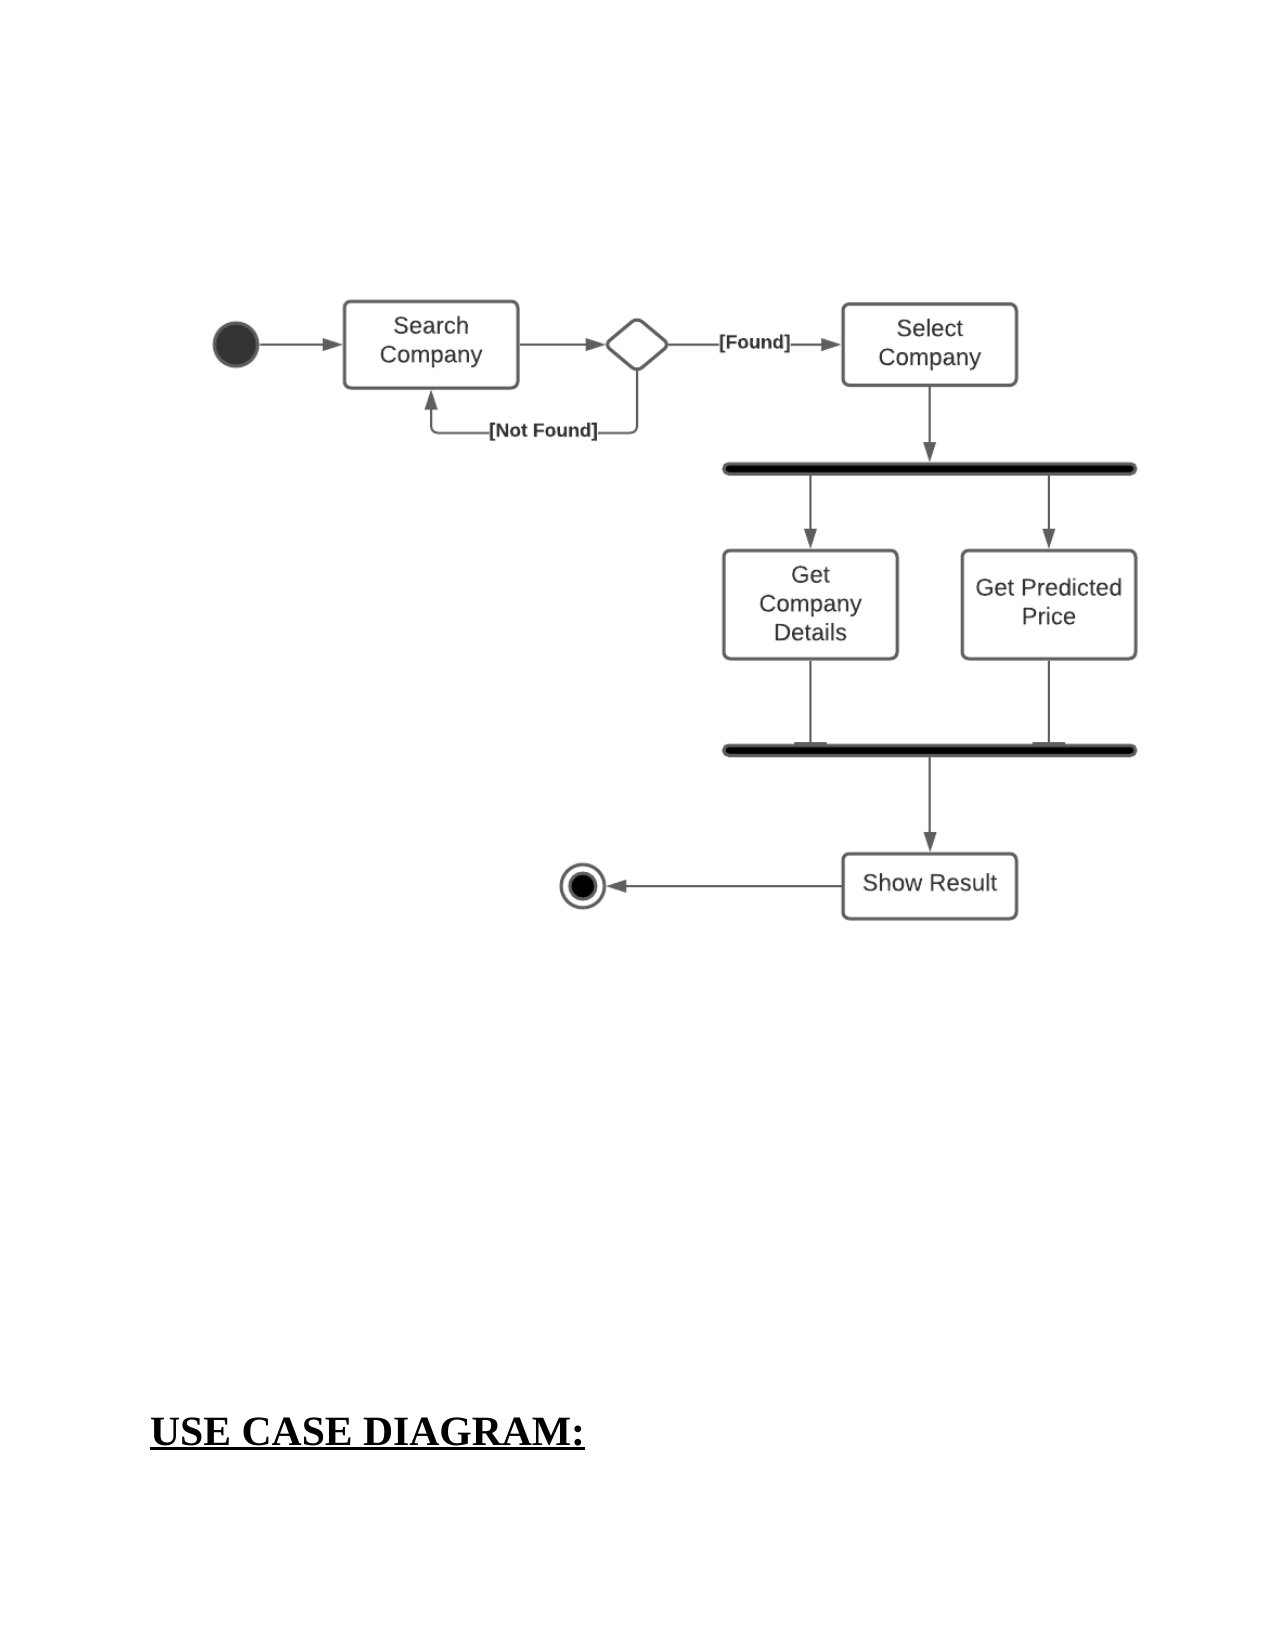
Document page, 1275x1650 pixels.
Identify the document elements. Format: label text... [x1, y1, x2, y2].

text USE CASE DIAGRAM: [150, 1406, 1200, 1454]
picture [172, 258, 1178, 962]
